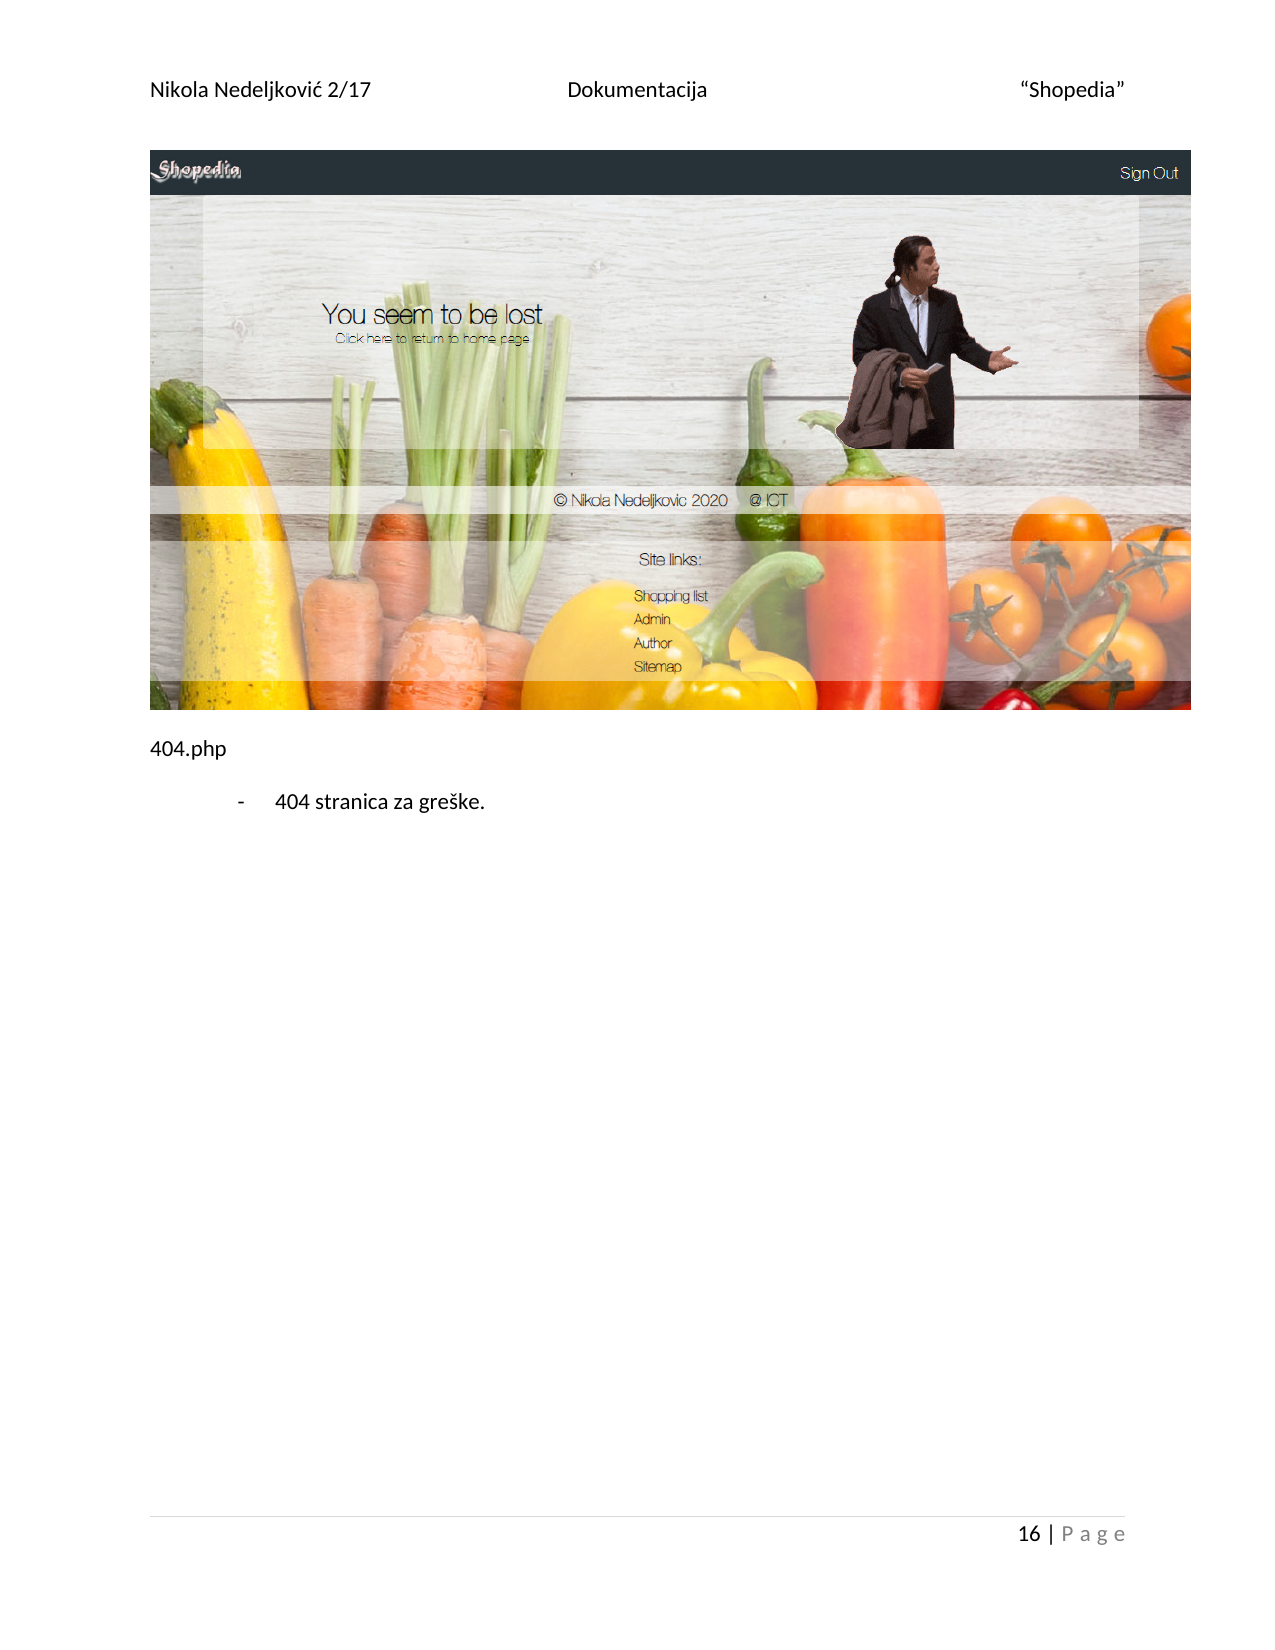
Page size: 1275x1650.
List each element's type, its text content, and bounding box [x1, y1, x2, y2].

text 404.php [150, 734, 1125, 762]
picture [150, 150, 1191, 710]
list 404 stranica za greške. [237, 787, 1125, 815]
